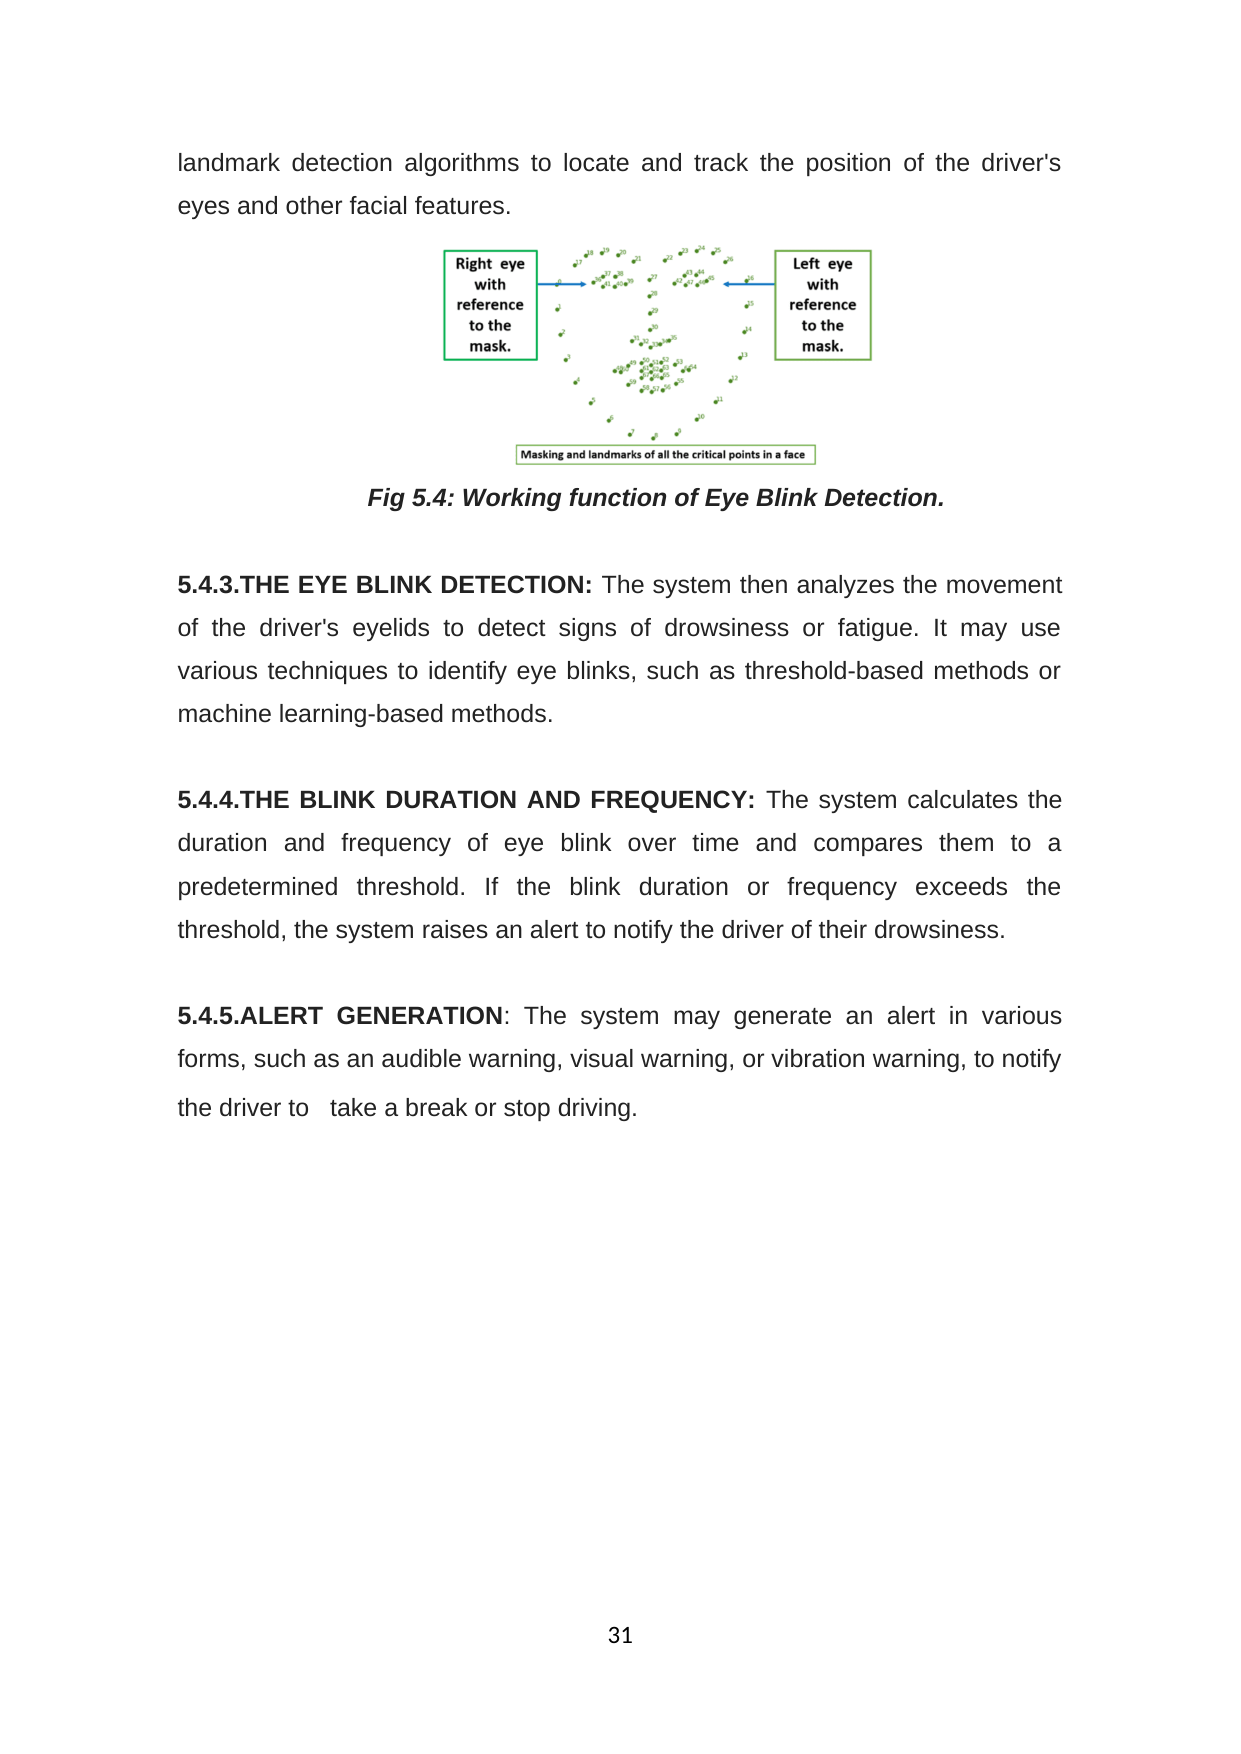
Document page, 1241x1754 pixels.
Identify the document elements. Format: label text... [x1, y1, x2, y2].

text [177, 148, 1063, 219]
picture [440, 233, 875, 469]
text 5.4.3.THE EYE BLINK DETECTION: The system then analyzes the movement of the driver's eyelids to detect signs of drowsiness or fatigue. It may use various techniques to identify eye blinks, such as threshold-based methods or machine learning-based methods. [177, 569, 1063, 728]
text 5.4.4.THE BLINK DURATION AND FREQUENCY: The system calculates the duration and frequency of eye blink over time and compares them to a predetermined threshold. If the blink duration or frequency exceeds the threshold, the system raises an alert to notify the driver of their drowsiness. [177, 785, 1063, 943]
text 5.4.5.ALERT GENERATION: The system may generate an alert in various forms, such as an audible warning, visual warning, or vibration warning, to notify the driver to take a break or stop driving. [177, 1001, 1063, 1123]
list Fig 5.4: Working function of Eye Blink Detection. [252, 483, 1063, 512]
